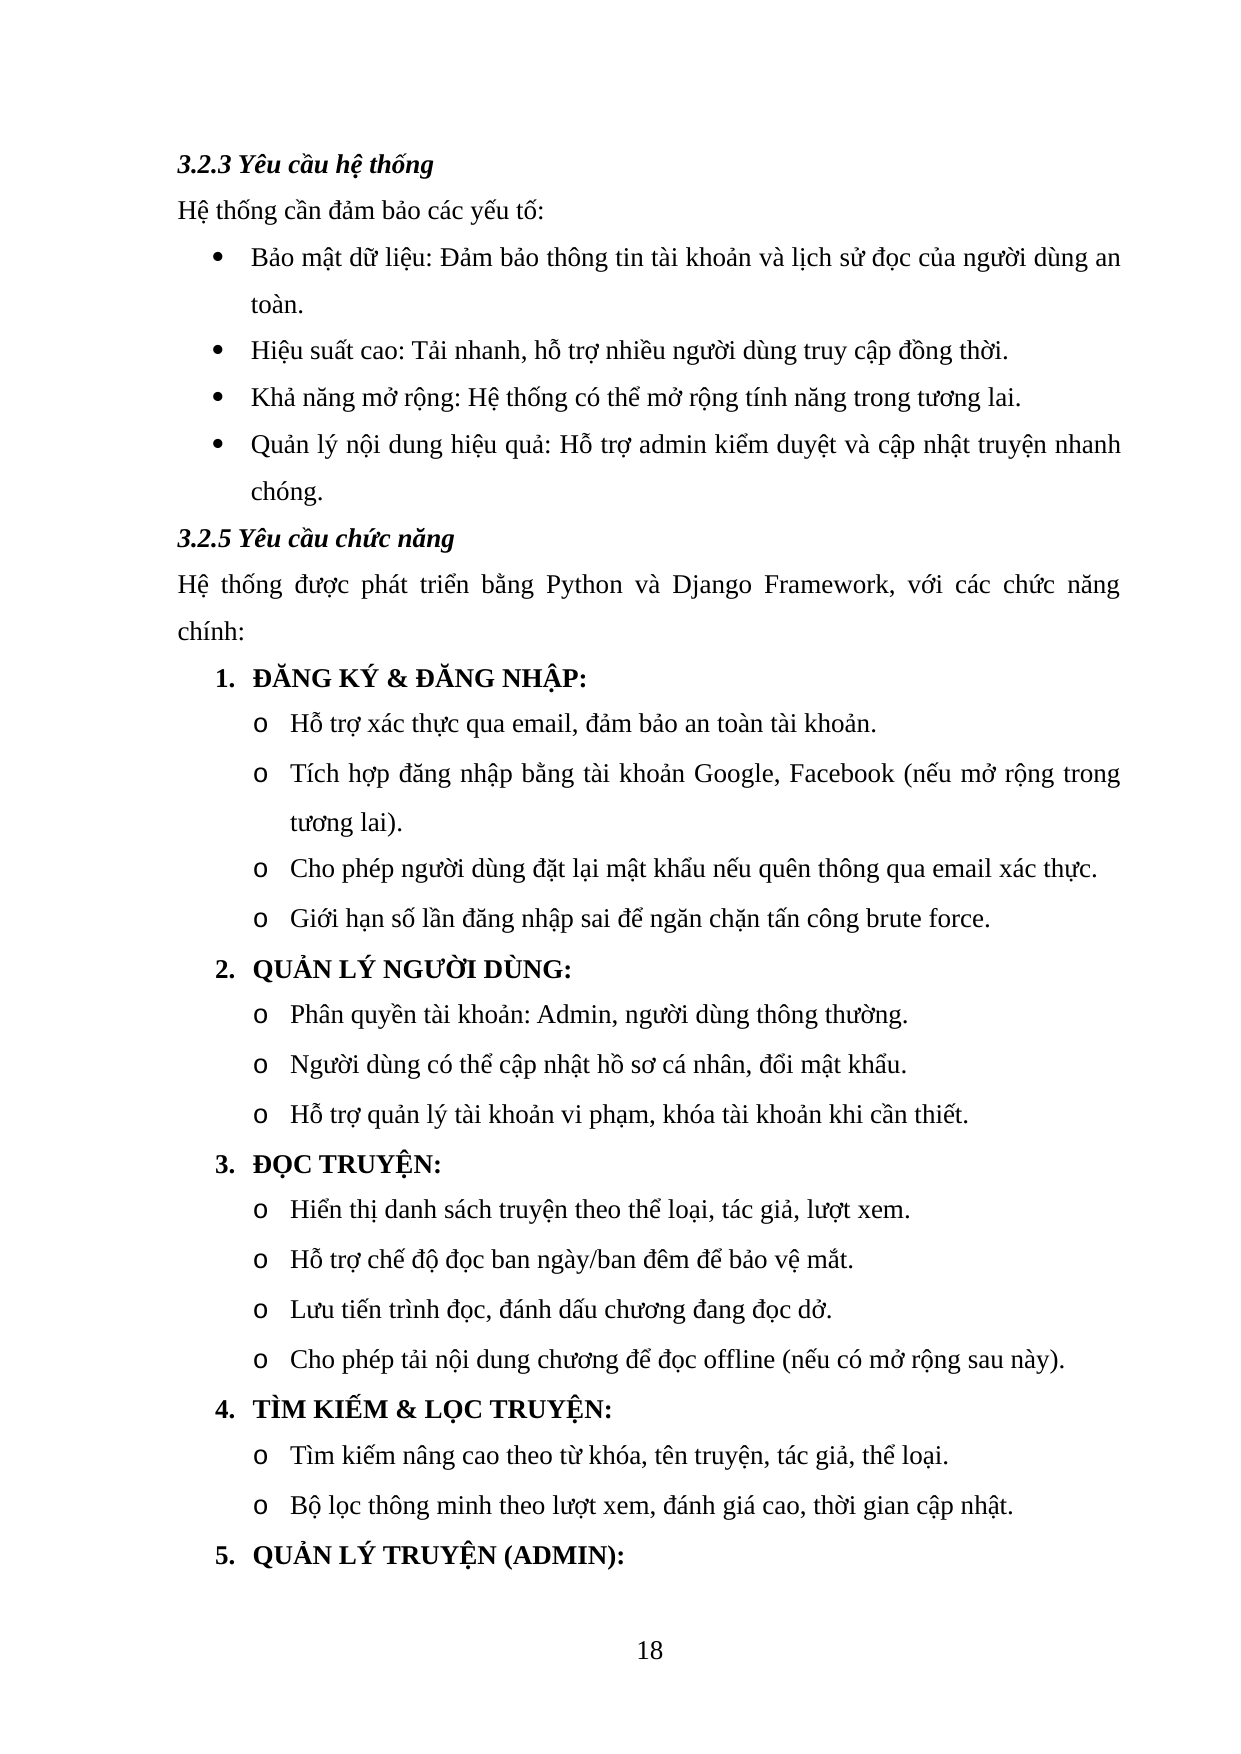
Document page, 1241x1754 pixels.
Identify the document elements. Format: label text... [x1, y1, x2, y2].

subtitle 3.2.3 Yêu cầu hệ thống [177, 148, 1122, 179]
list Cho phép tải nội dung chương để đọc offline (nếu có mở rộng sau này). [252, 1343, 1122, 1377]
list Quản lý nội dung hiệu quả: Hỗ trợ admin kiểm duyệt và cập nhật truyện nhanh chóng. [213, 428, 1122, 506]
text Hệ thống cần đảm bảo các yếu tố: [177, 194, 1122, 226]
list Lưu tiến trình đọc, đánh dấu chương đang đọc dở. [252, 1293, 1122, 1327]
list Tìm kiếm nâng cao theo từ khóa, tên truyện, tác giả, thể loại. [252, 1439, 1122, 1472]
list Hiển thị danh sách truyện theo thể loại, tác giả, lượt xem. [252, 1193, 1122, 1227]
list Giới hạn số lần đăng nhập sai để ngăn chặn tấn công brute force. [252, 903, 1122, 936]
list Quản lý người dùng: [215, 953, 1122, 984]
list Đăng ký & Đăng nhập: [215, 662, 1122, 693]
list Hỗ trợ quản lý tài khoản vi phạm, khóa tài khoản khi cần thiết. [252, 1098, 1122, 1131]
list Hiệu suất cao: Tải nhanh, hỗ trợ nhiều người dùng truy cập đồng thời. [213, 334, 1122, 366]
list Đọc truyện: [215, 1148, 1122, 1179]
list Bảo mật dữ liệu: Đảm bảo thông tin tài khoản và lịch sử đọc của người dùng an toàn. [213, 241, 1122, 319]
list Tích hợp đăng nhập bằng tài khoản Google, Facebook (nếu mở rộng trong tương lai). [252, 757, 1122, 837]
text Hệ thống được phát triển bằng Python và Django Framework, với các chức năng chính: [177, 568, 1122, 646]
list Quản lý truyện (Admin): [215, 1539, 1122, 1570]
list Người dùng có thể cập nhật hồ sơ cá nhân, đổi mật khẩu. [252, 1048, 1122, 1081]
list Hỗ trợ chế độ đọc ban ngày/ban đêm để bảo vệ mắt. [252, 1243, 1122, 1277]
list Tìm kiếm & Lọc truyện: [215, 1394, 1122, 1425]
list Hỗ trợ xác thực qua email, đảm bảo an toàn tài khoản. [252, 707, 1122, 740]
list Bộ lọc thông minh theo lượt xem, đánh giá cao, thời gian cập nhật. [252, 1489, 1122, 1522]
list Cho phép người dùng đặt lại mật khẩu nếu quên thông qua email xác thực. [252, 852, 1122, 886]
list Khả năng mở rộng: Hệ thống có thể mở rộng tính năng trong tương lai. [213, 381, 1122, 413]
subtitle 3.2.5 Yêu cầu chức năng [177, 522, 1122, 553]
list Phân quyền tài khoản: Admin, người dùng thông thường. [252, 998, 1122, 1031]
